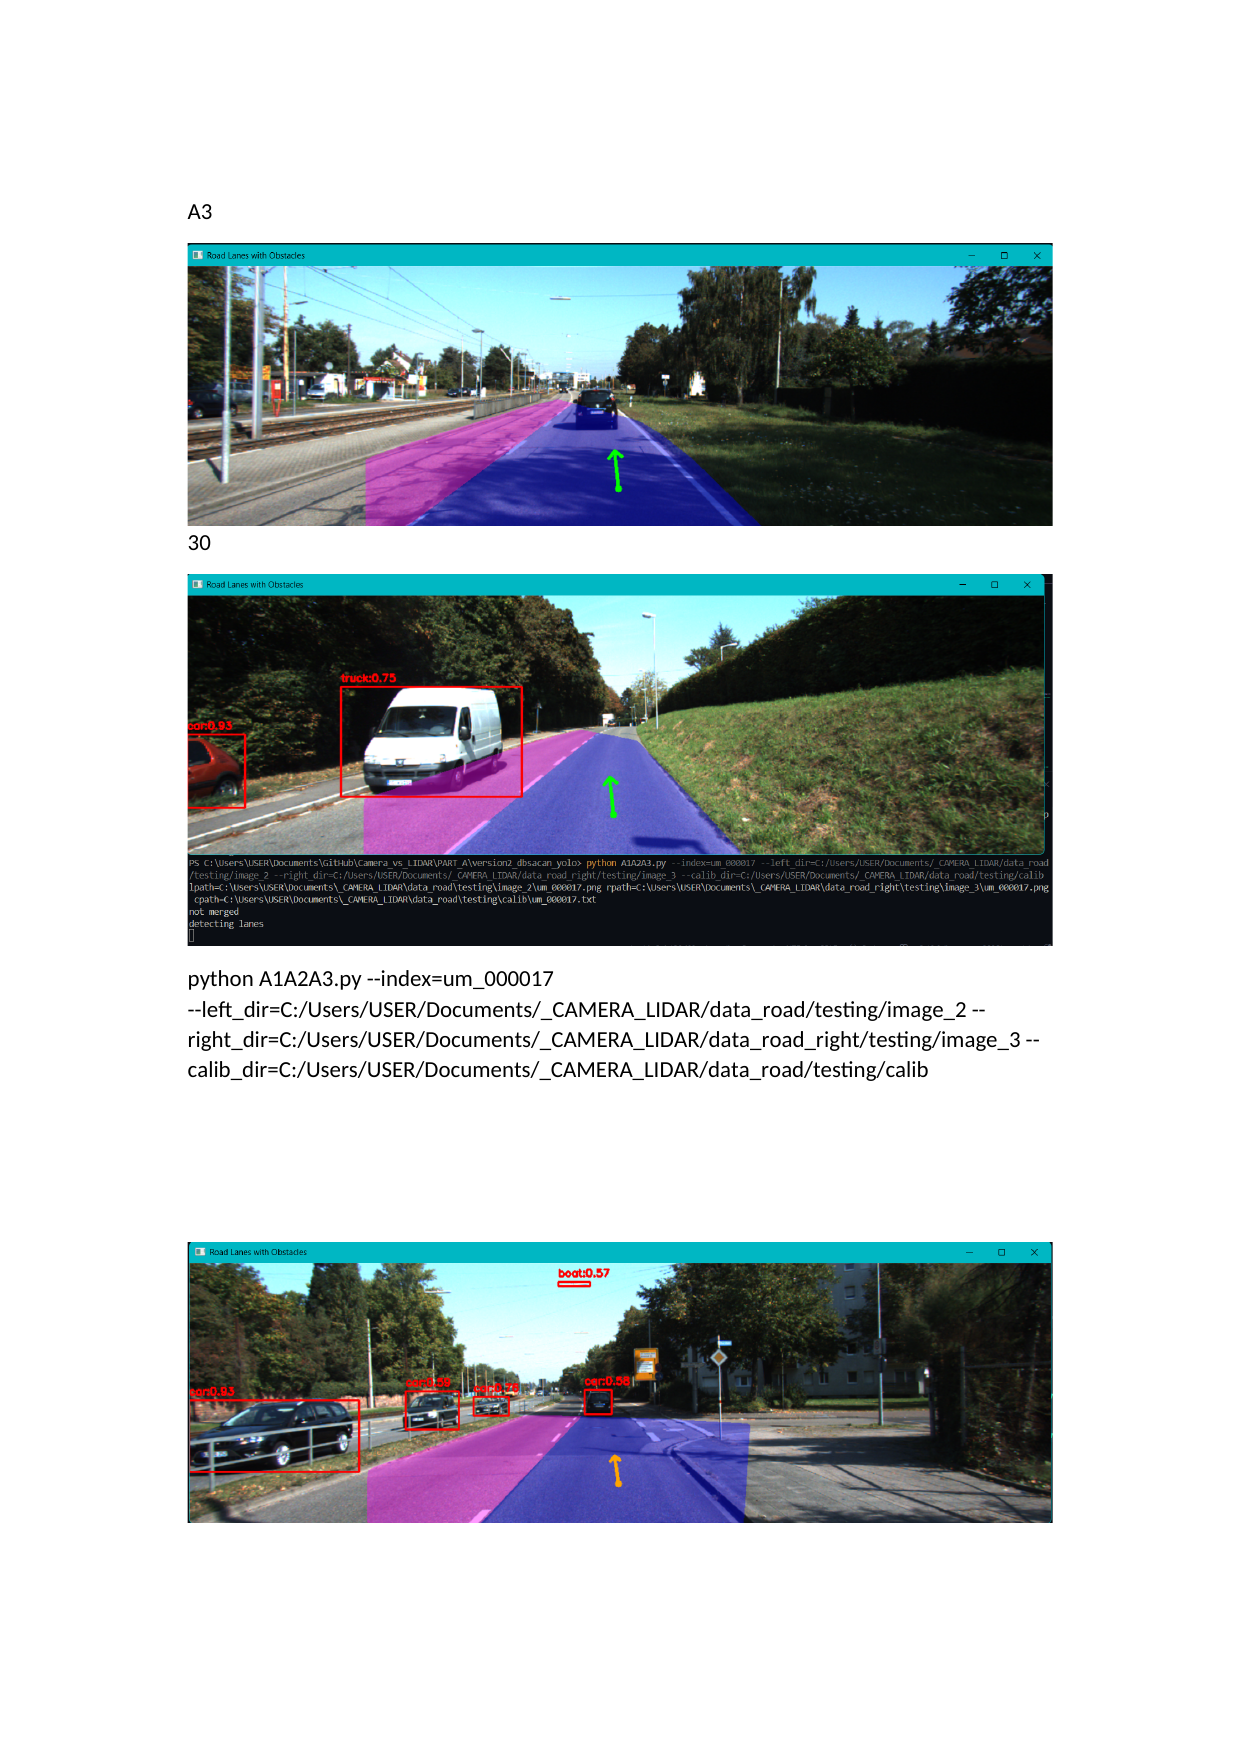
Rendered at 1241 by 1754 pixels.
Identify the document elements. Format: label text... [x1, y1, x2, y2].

picture [187, 243, 1053, 526]
text 30 [187, 526, 1053, 556]
text A3 [187, 197, 1053, 225]
text python A1A2A3.py --index=um_000017 --left_dir=C:/Users/USER/Documents/_CAMERA_LIDAR/data_road/testing/image_2 --right_dir=C:/Users/USER/Documents/_CAMERA_LIDAR/data_road_right/testing/image_3 --calib_dir=C:/Users/USER/Documents/_CAMERA_LIDAR/data_road/testing/calib [187, 964, 1053, 1083]
picture [187, 574, 1053, 946]
picture [187, 1242, 1053, 1523]
